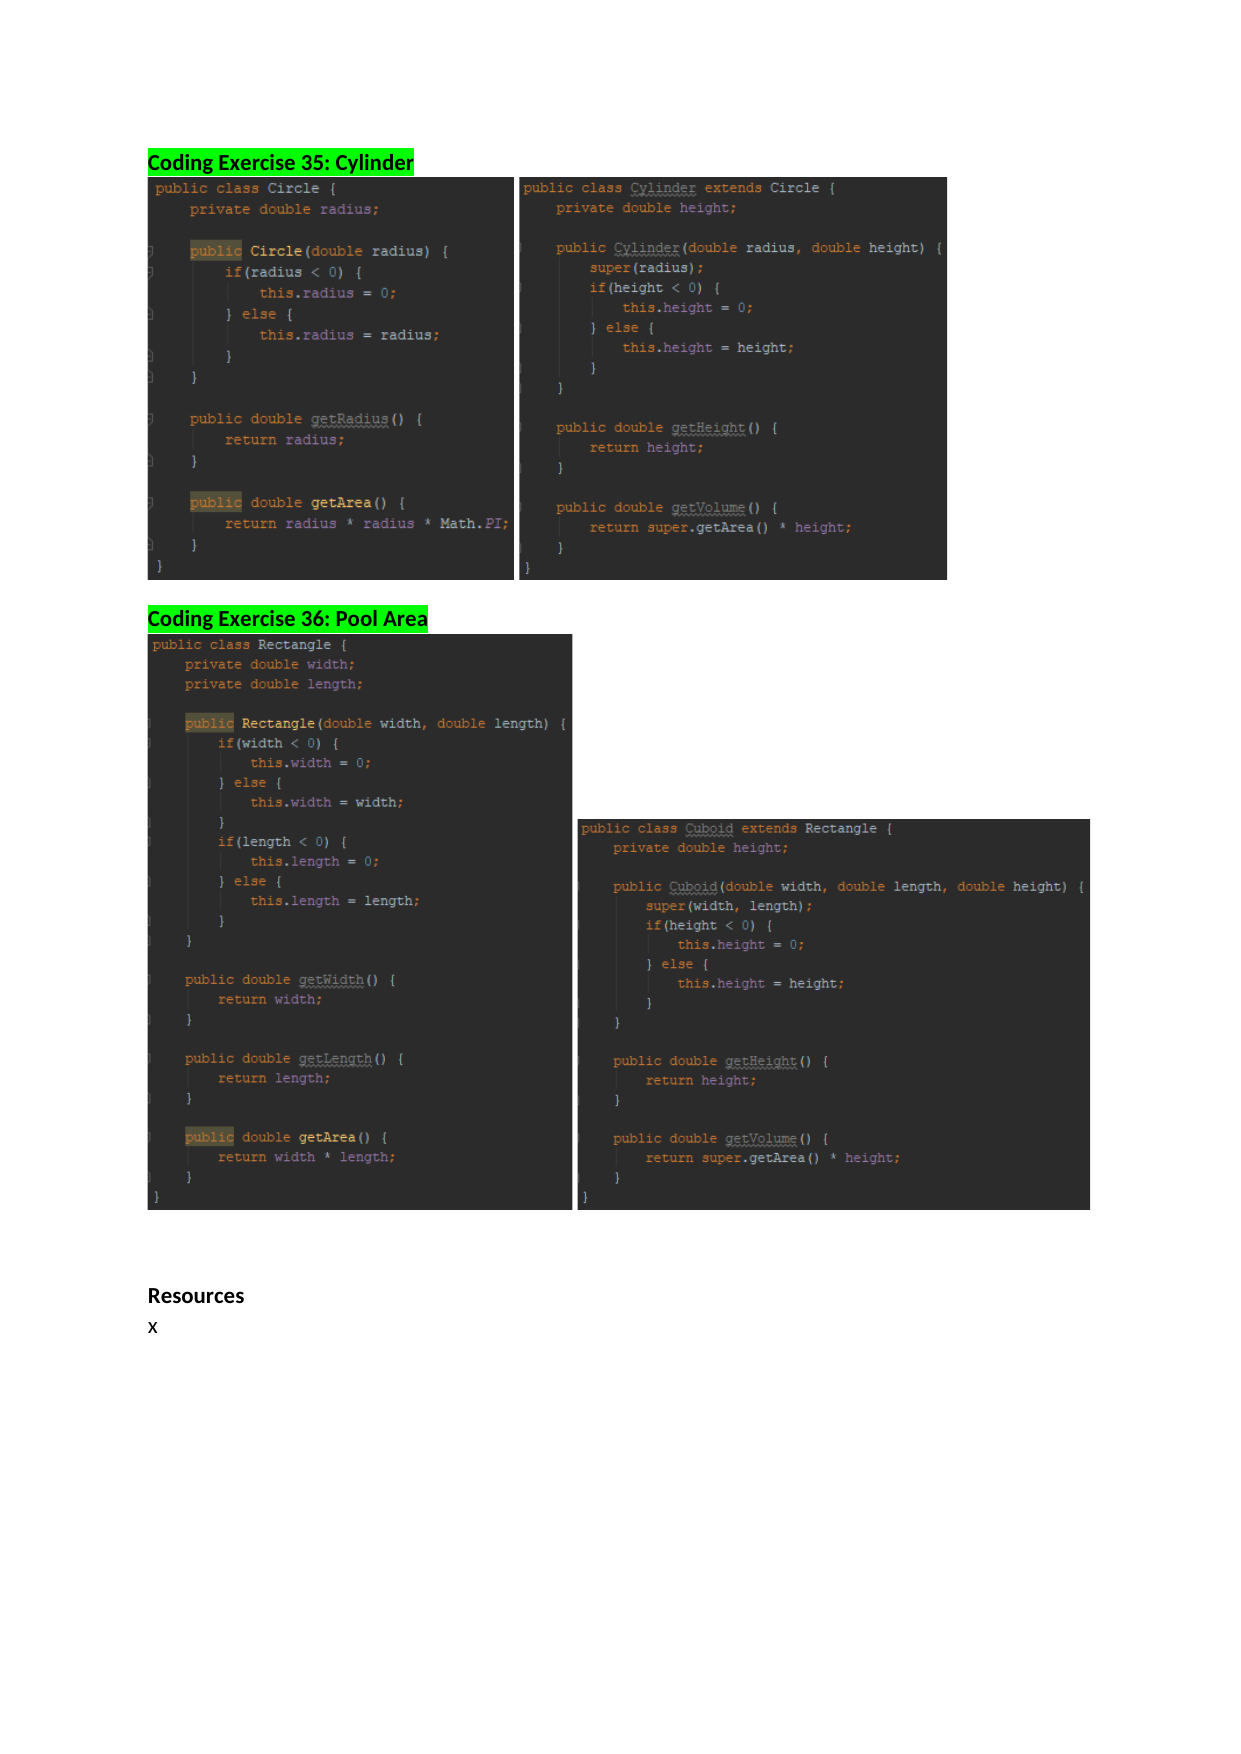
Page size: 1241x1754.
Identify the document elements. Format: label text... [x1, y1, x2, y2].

picture [147, 634, 573, 1210]
picture [147, 177, 514, 580]
picture [577, 819, 1091, 1210]
text Resources x [148, 1281, 1093, 1340]
picture [519, 177, 948, 580]
